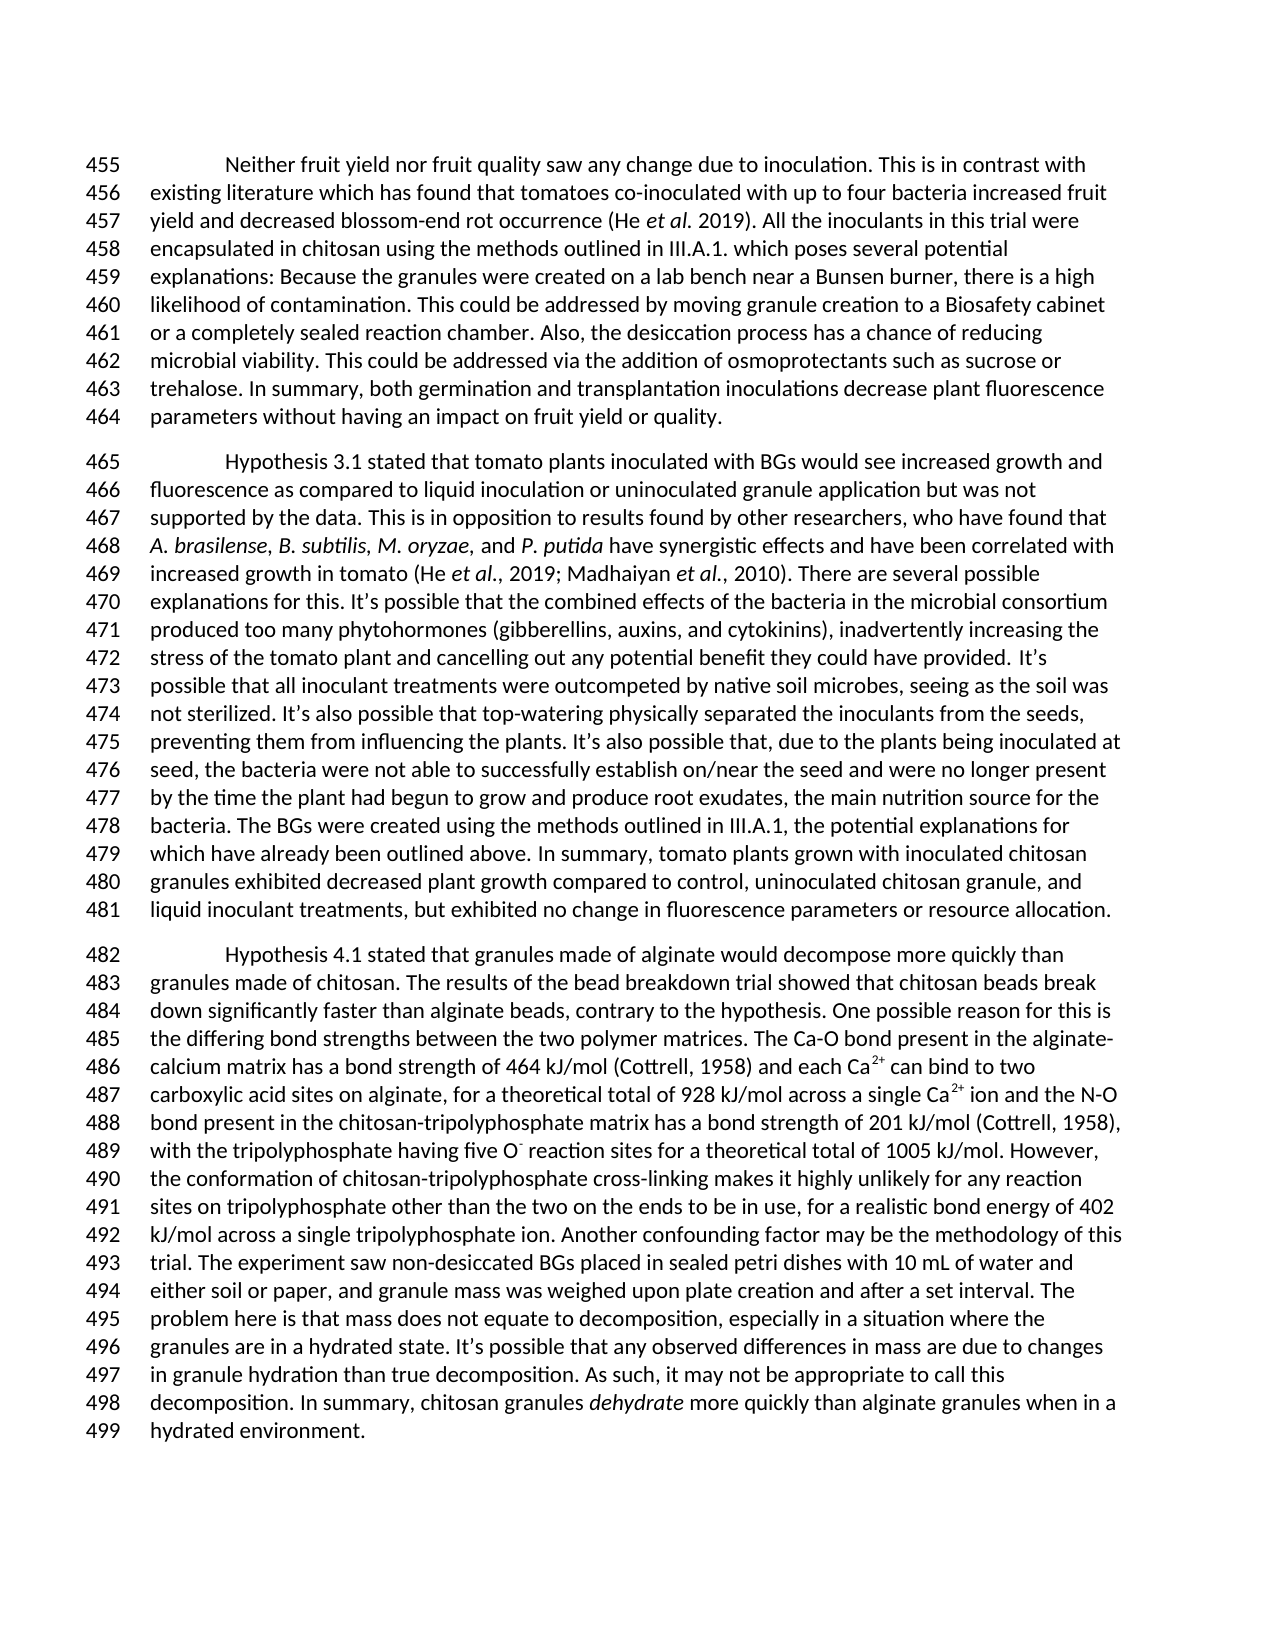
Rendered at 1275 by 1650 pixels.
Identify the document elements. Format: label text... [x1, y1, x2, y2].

text Hypothesis 4.1 stated that granules made of alginate would decompose more quickly than granules made of chitosan. The results of the bead breakdown trial showed that chitosan beads break down significantly faster than alginate beads, contrary to the hypothesis. One possible reason for this is the differing bond strengths between the two polymer matrices. The Ca-O bond present in the alginate-calcium matrix has a bond strength of 464 kJ/mol (Cottrell, 1958) and each Ca2+ can bind to two carboxylic acid sites on alginate, for a theoretical total of 928 kJ/mol across a single Ca2+ ion and the N-O bond present in the chitosan-tripolyphosphate matrix has a bond strength of 201 kJ/mol (Cottrell, 1958), with the tripolyphosphate having five O- reaction sites for a theoretical total of 1005 kJ/mol. However, the conformation of chitosan-tripolyphosphate cross-linking makes it highly unlikely for any reaction sites on tripolyphosphate other than the two on the ends to be in use, for a realistic bond energy of 402 kJ/mol across a single tripolyphosphate ion. Another confounding factor may be the methodology of this trial. The experiment saw non-desiccated BGs placed in sealed petri dishes with 10 mL of water and either soil or paper, and granule mass was weighed upon plate creation and after a set interval. The problem here is that mass does not equate to decomposition, especially in a situation where the granules are in a hydrated state. It’s possible that any observed differences in mass are due to changes in granule hydration than true decomposition. As such, it may not be appropriate to call this decomposition. In summary, chitosan granules dehydrate more quickly than alginate granules when in a hydrated environment. [150, 940, 1125, 1444]
text Neither fruit yield nor fruit quality saw any change due to inoculation. This is in contrast with existing literature which has found that tomatoes co-inoculated with up to four bacteria increased fruit yield and decreased blossom-end rot occurrence (He et al. 2019). All the inoculants in this trial were encapsulated in chitosan using the methods outlined in III.A.1. which poses several potential explanations: Because the granules were created on a lab bench near a Bunsen burner, there is a high likelihood of contamination. This could be addressed by moving granule creation to a Biosafety cabinet or a completely sealed reaction chamber. Also, the desiccation process has a chance of reducing microbial viability. This could be addressed via the addition of osmoprotectants such as sucrose or trehalose. In summary, both germination and transplantation inoculations decrease plant fluorescence parameters without having an impact on fruit yield or quality. [150, 150, 1125, 430]
text Hypothesis 3.1 stated that tomato plants inoculated with BGs would see increased growth and fluorescence as compared to liquid inoculation or uninoculated granule application but was not supported by the data. This is in opposition to results found by other researchers, who have found that A. brasilense, B. subtilis, M. oryzae, and P. putida have synergistic effects and have been correlated with increased growth in tomato (He et al., 2019; Madhaiyan et al., 2010). There are several possible explanations for this. It’s possible that the combined effects of the bacteria in the microbial consortium produced too many phytohormones (gibberellins, auxins, and cytokinins), inadvertently increasing the stress of the tomato plant and cancelling out any potential benefit they could have provided. It’s possible that all inoculant treatments were outcompeted by native soil microbes, seeing as the soil was not sterilized. It’s also possible that top-watering physically separated the inoculants from the seeds, preventing them from influencing the plants. It’s also possible that, due to the plants being inoculated at seed, the bacteria were not able to successfully establish on/near the seed and were no longer present by the time the plant had begun to grow and produce root exudates, the main nutrition source for the bacteria. The BGs were created using the methods outlined in III.A.1, the potential explanations for which have already been outlined above. In summary, tomato plants grown with inoculated chitosan granules exhibited decreased plant growth compared to control, uninoculated chitosan granule, and liquid inoculant treatments, but exhibited no change in fluorescence parameters or resource allocation. [150, 447, 1125, 923]
